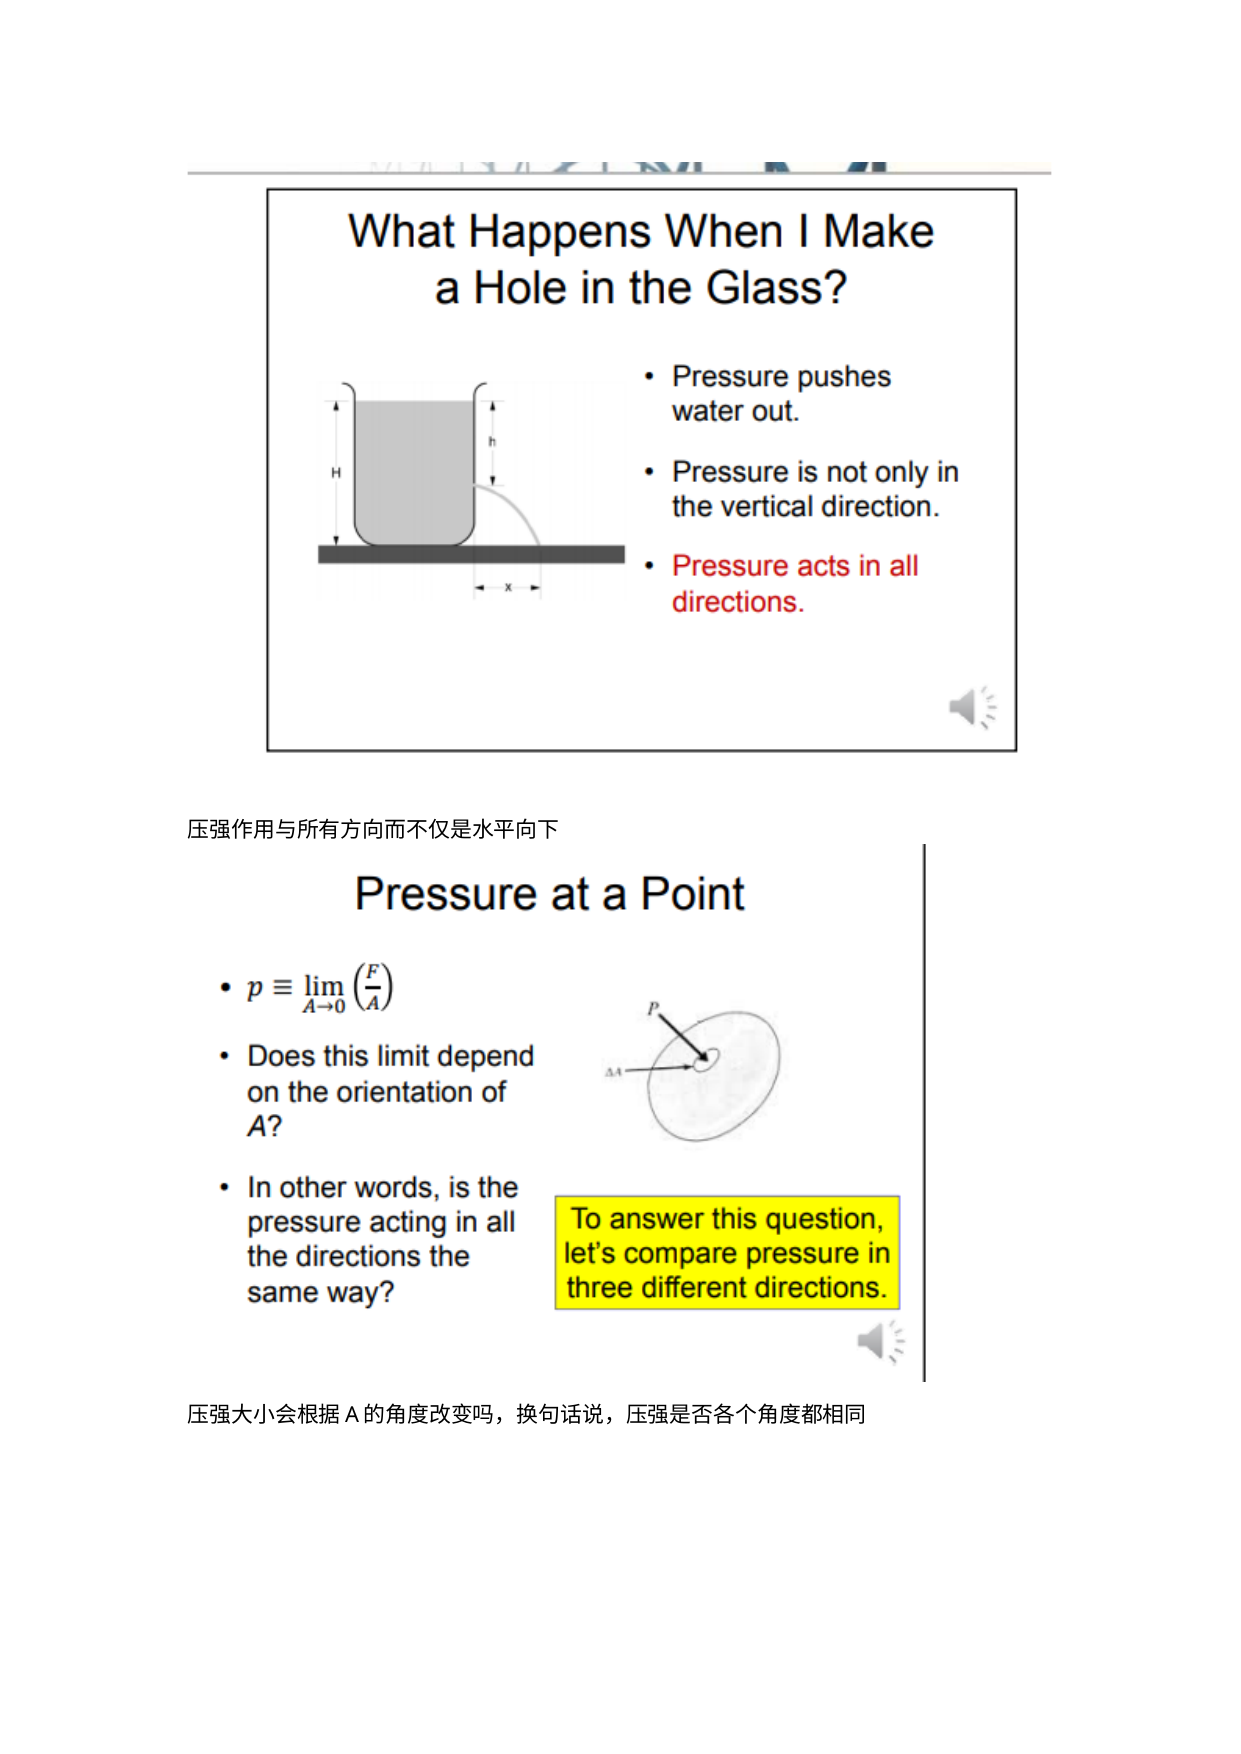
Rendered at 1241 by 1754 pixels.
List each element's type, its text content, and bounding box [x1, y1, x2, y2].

text 压强大小会根据A的角度改变吗，换句话说，压强是否各个角度都相同 [187, 1397, 1053, 1429]
text 压强作用与所有方向而不仅是水平向下 [187, 812, 1053, 844]
picture [187, 844, 964, 1382]
picture [187, 162, 1052, 781]
